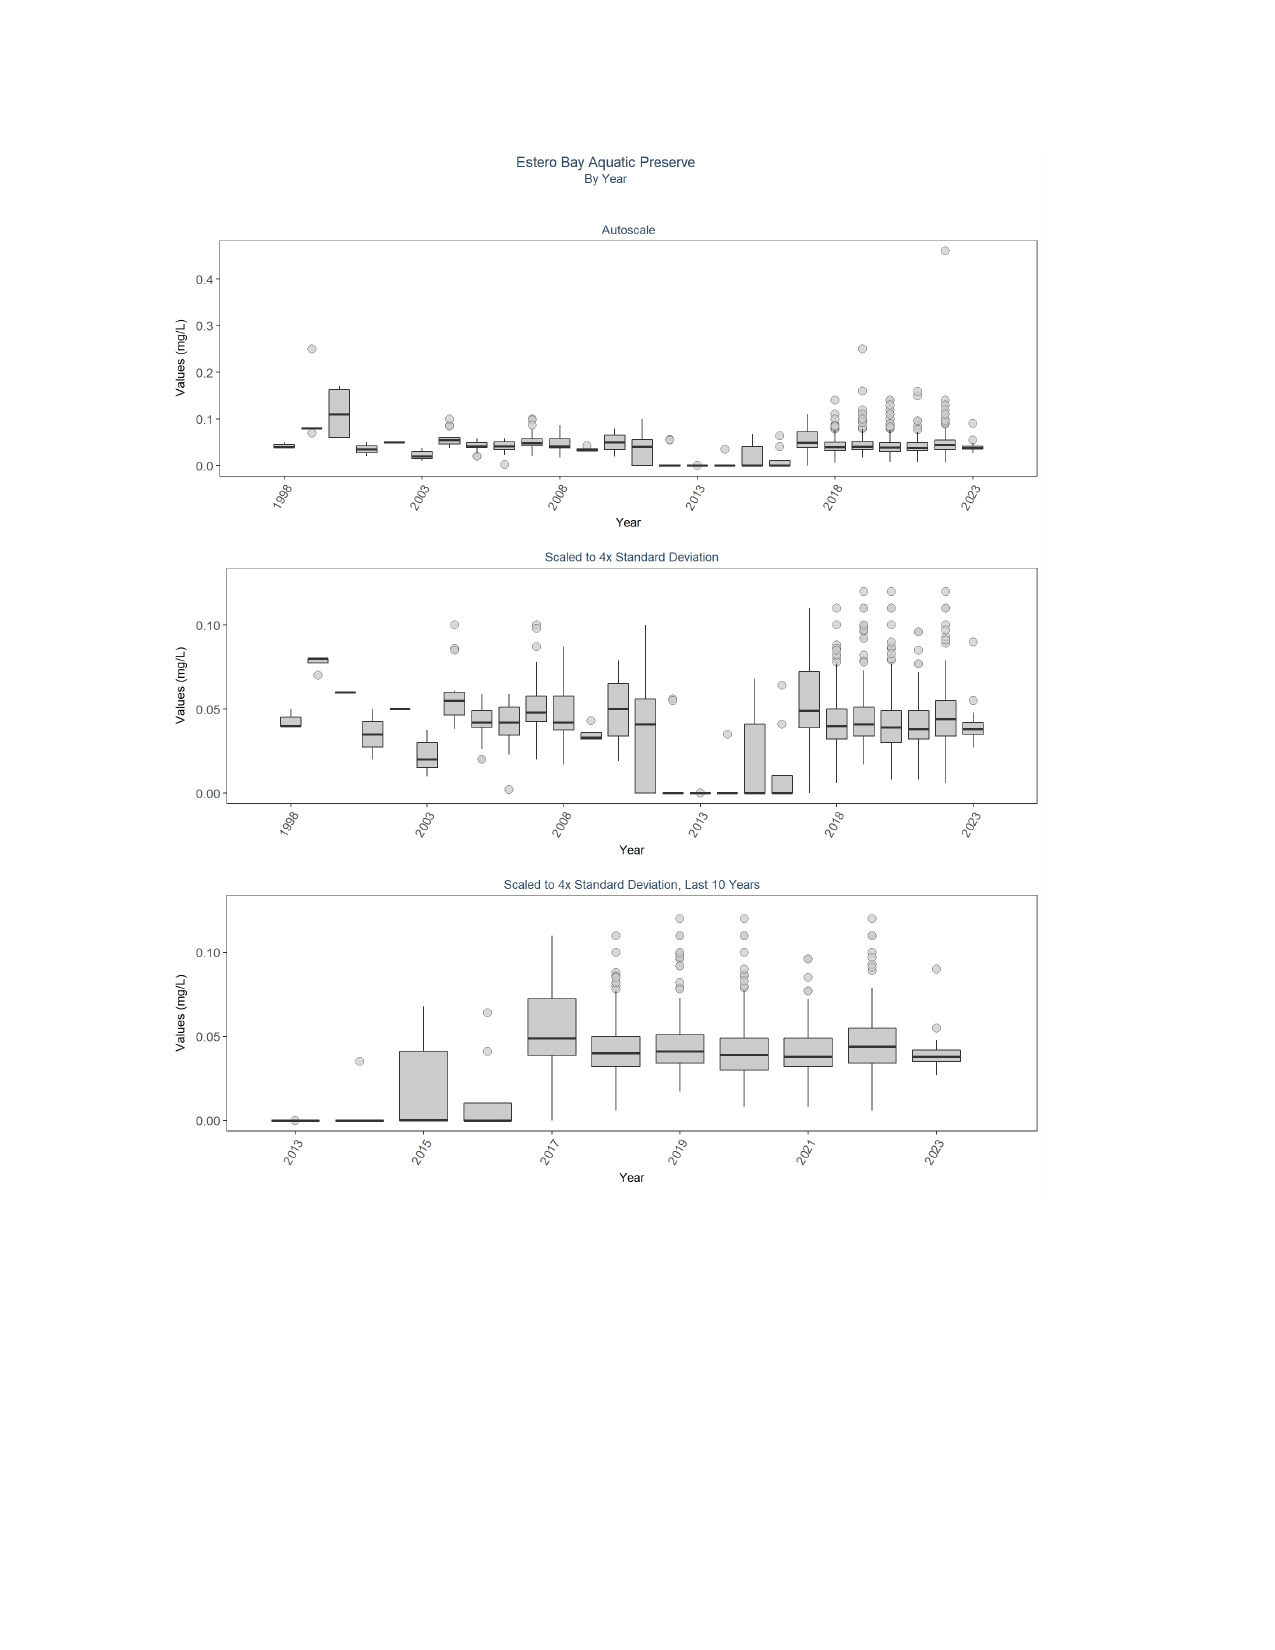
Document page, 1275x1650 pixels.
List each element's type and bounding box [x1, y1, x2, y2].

picture [168, 150, 1044, 1200]
